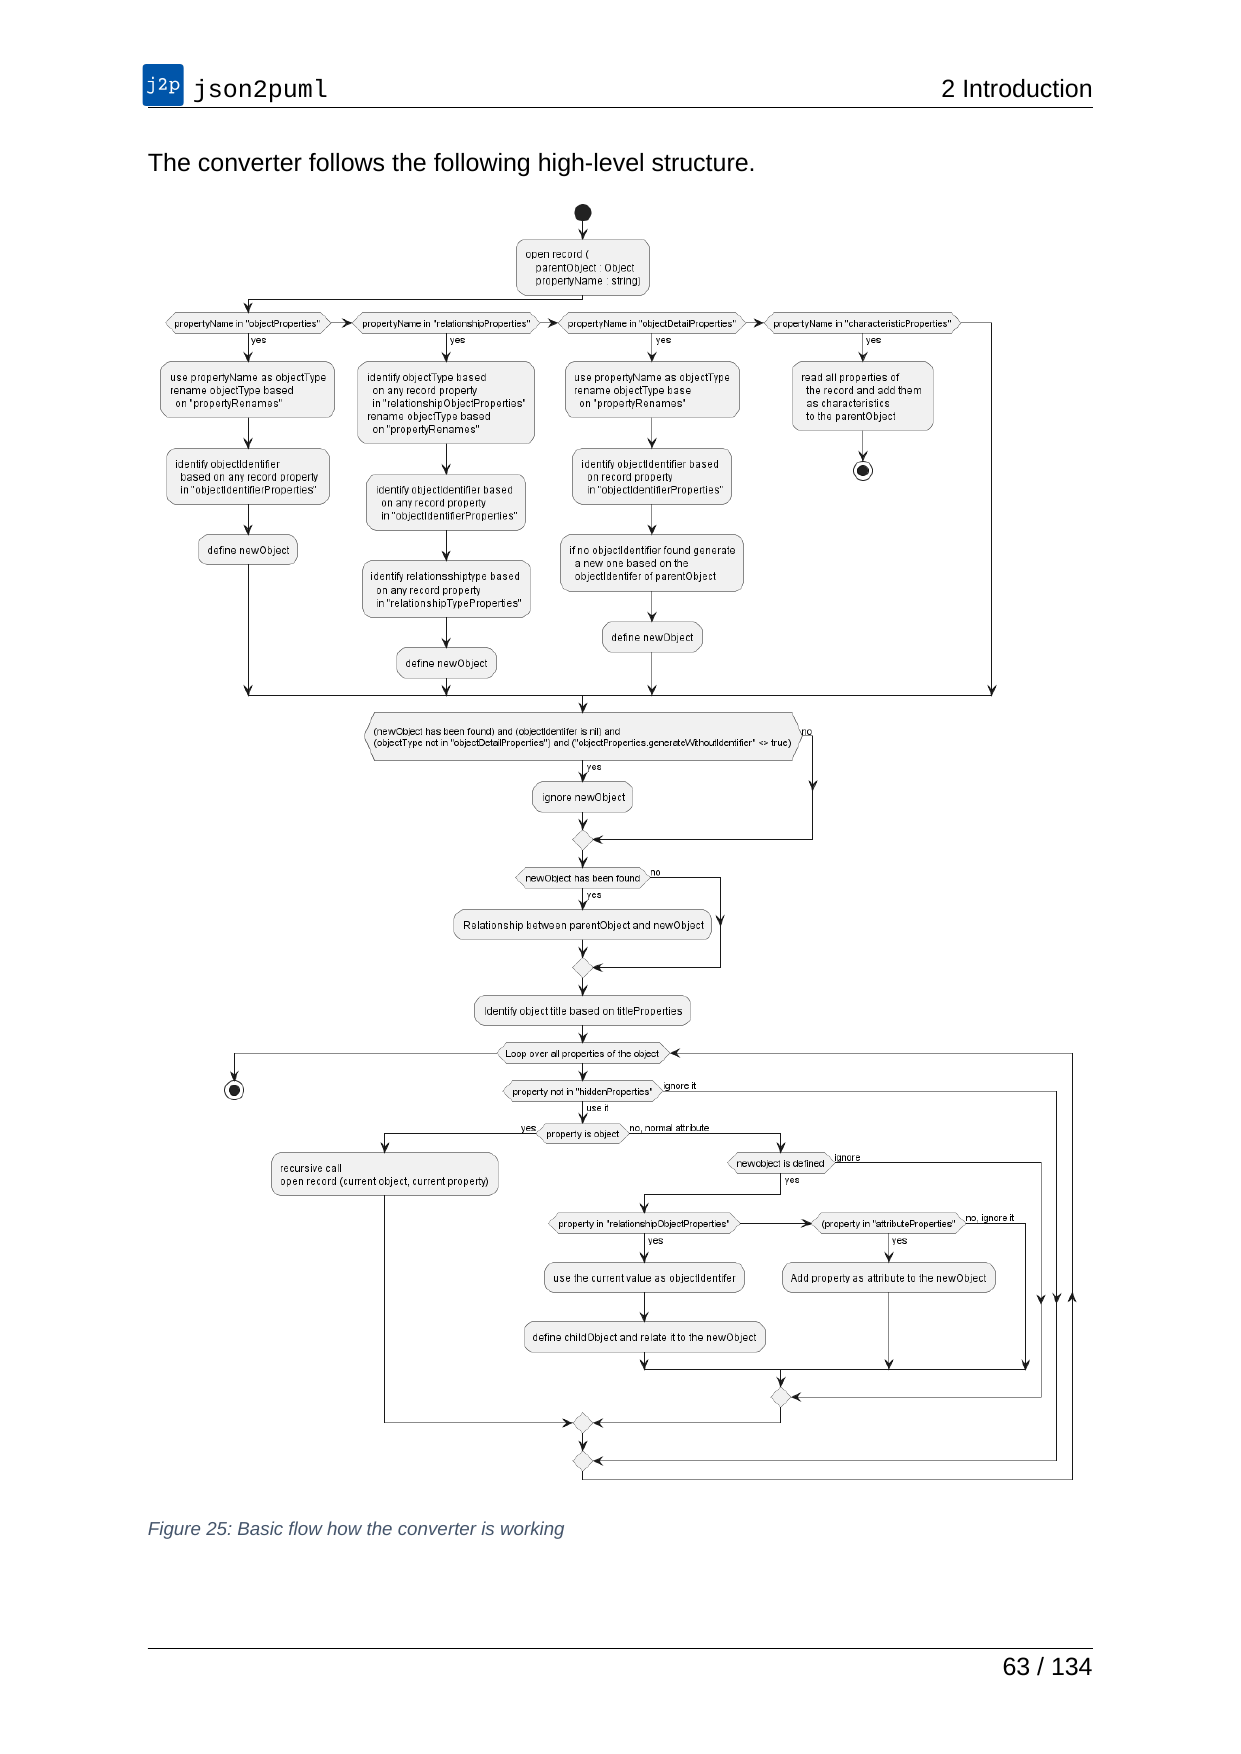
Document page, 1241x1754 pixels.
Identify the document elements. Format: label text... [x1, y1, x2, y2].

picture [147, 195, 1093, 1499]
picture [142, 64, 184, 106]
text Figure 25: Basic flow how the converter is working [148, 1518, 1093, 1539]
text The converter follows the following high-level structure. [148, 148, 1093, 176]
